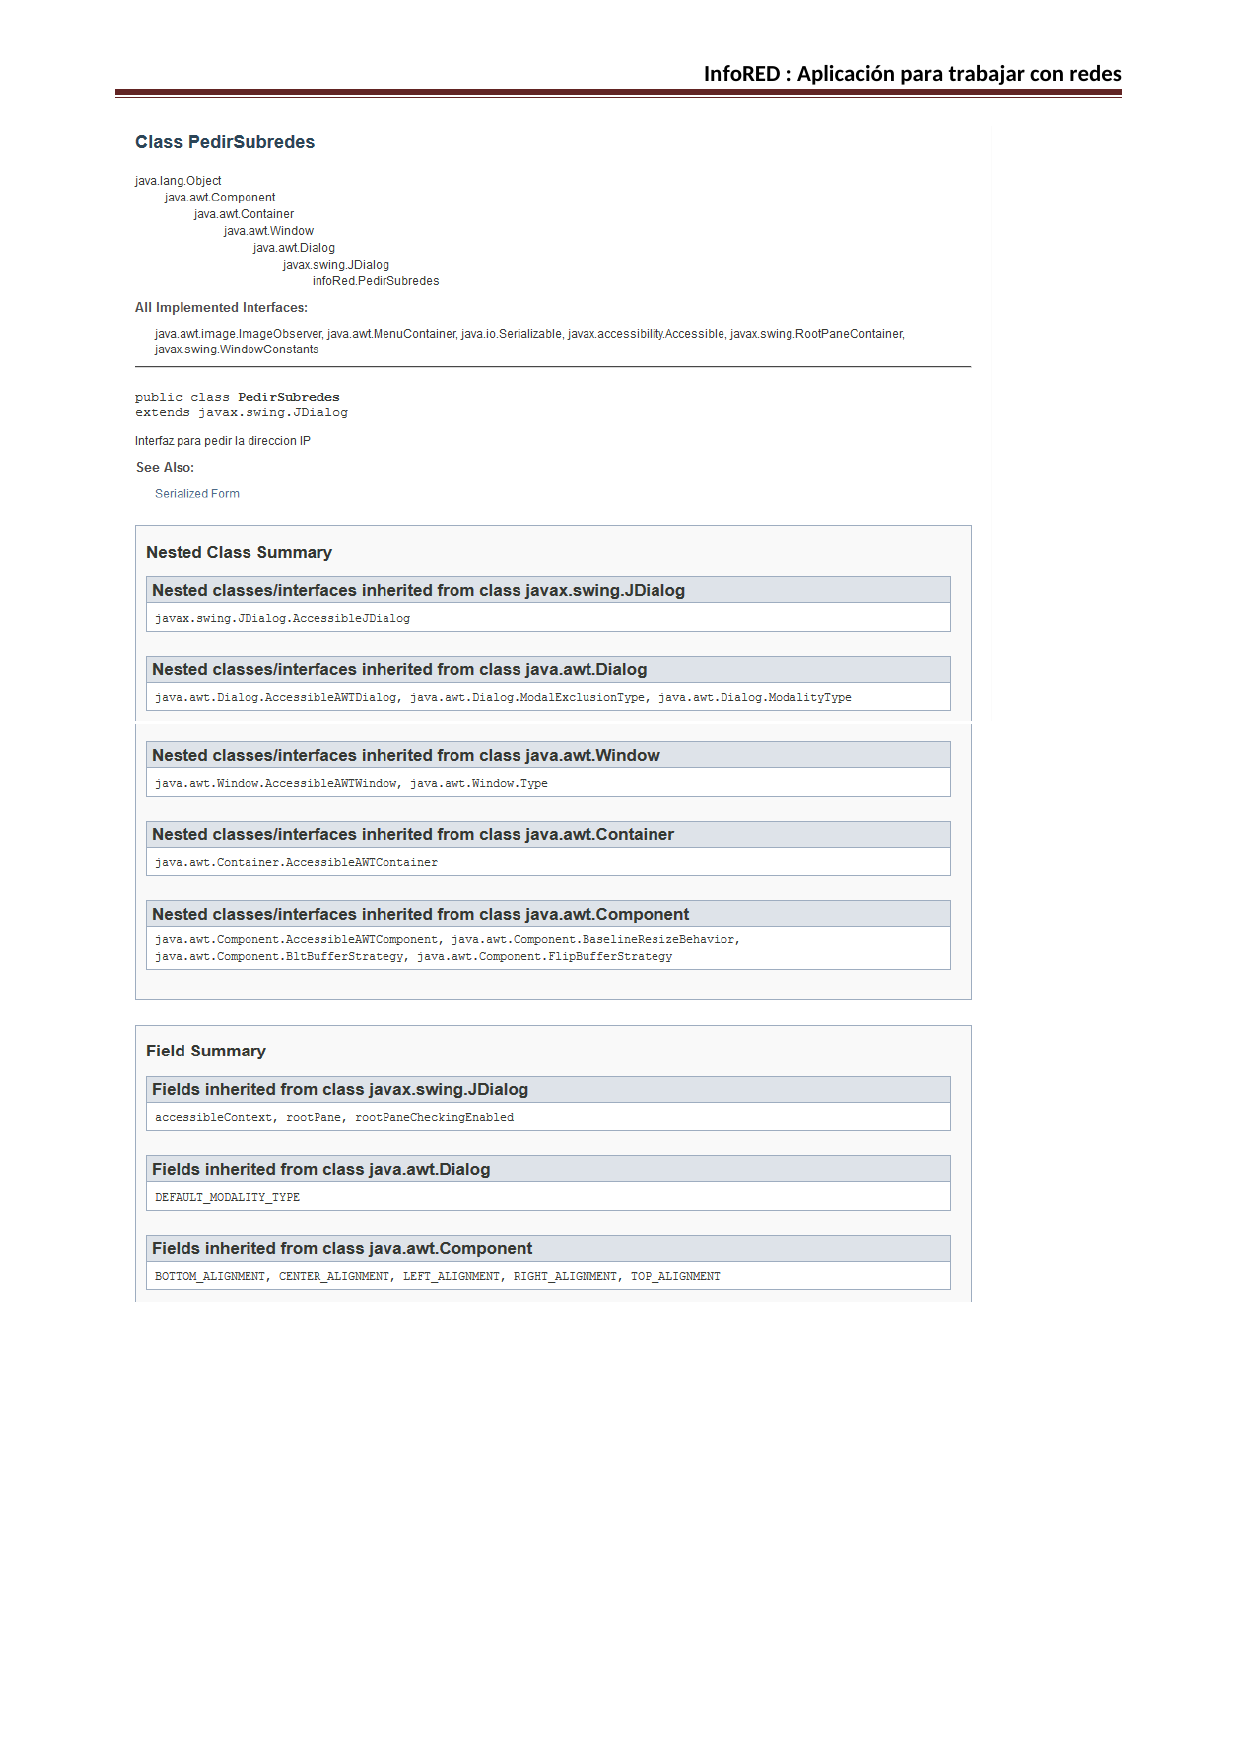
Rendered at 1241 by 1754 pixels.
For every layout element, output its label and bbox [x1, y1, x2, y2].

picture [115, 724, 991, 1302]
picture [115, 126, 992, 721]
